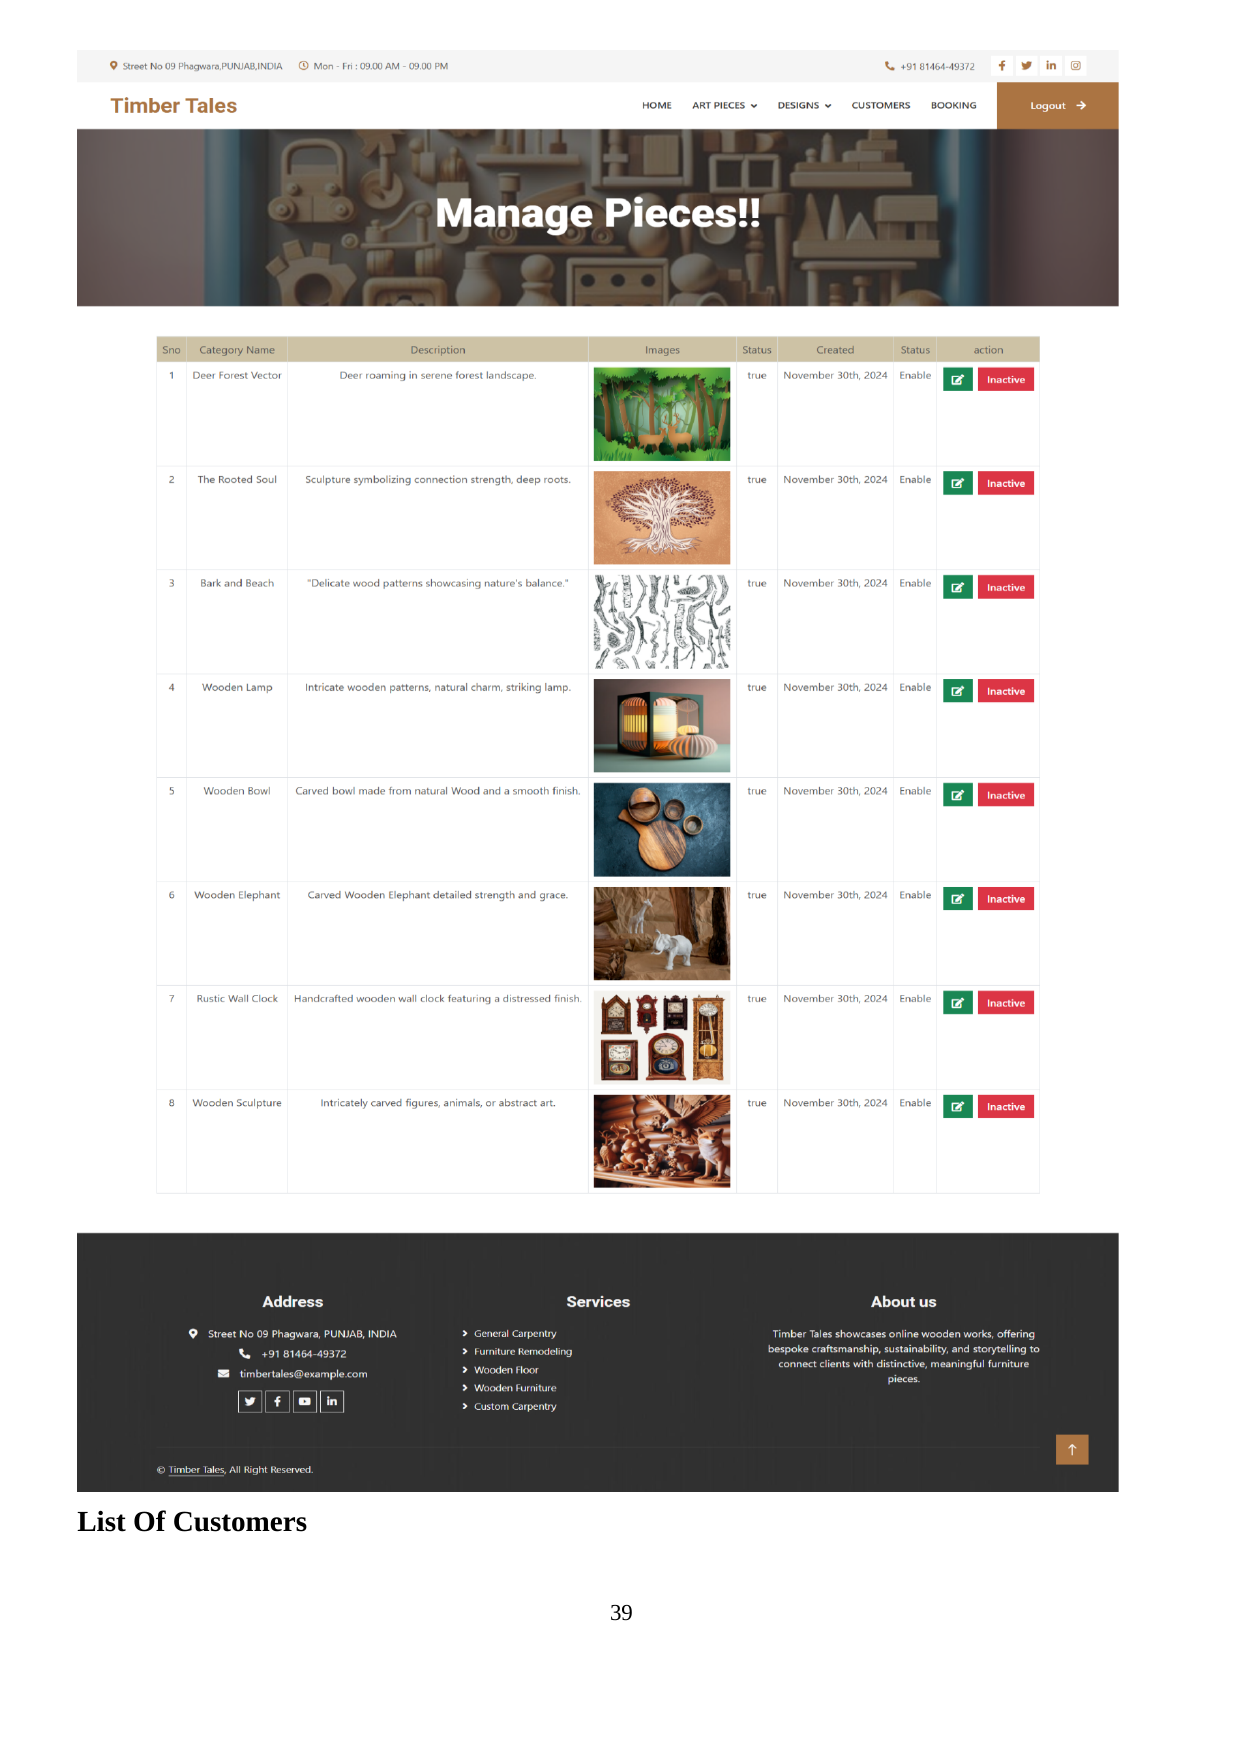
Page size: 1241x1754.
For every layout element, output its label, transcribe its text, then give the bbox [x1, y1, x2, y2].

text List Of Customers [77, 1504, 1165, 1538]
picture [77, 50, 1119, 1492]
